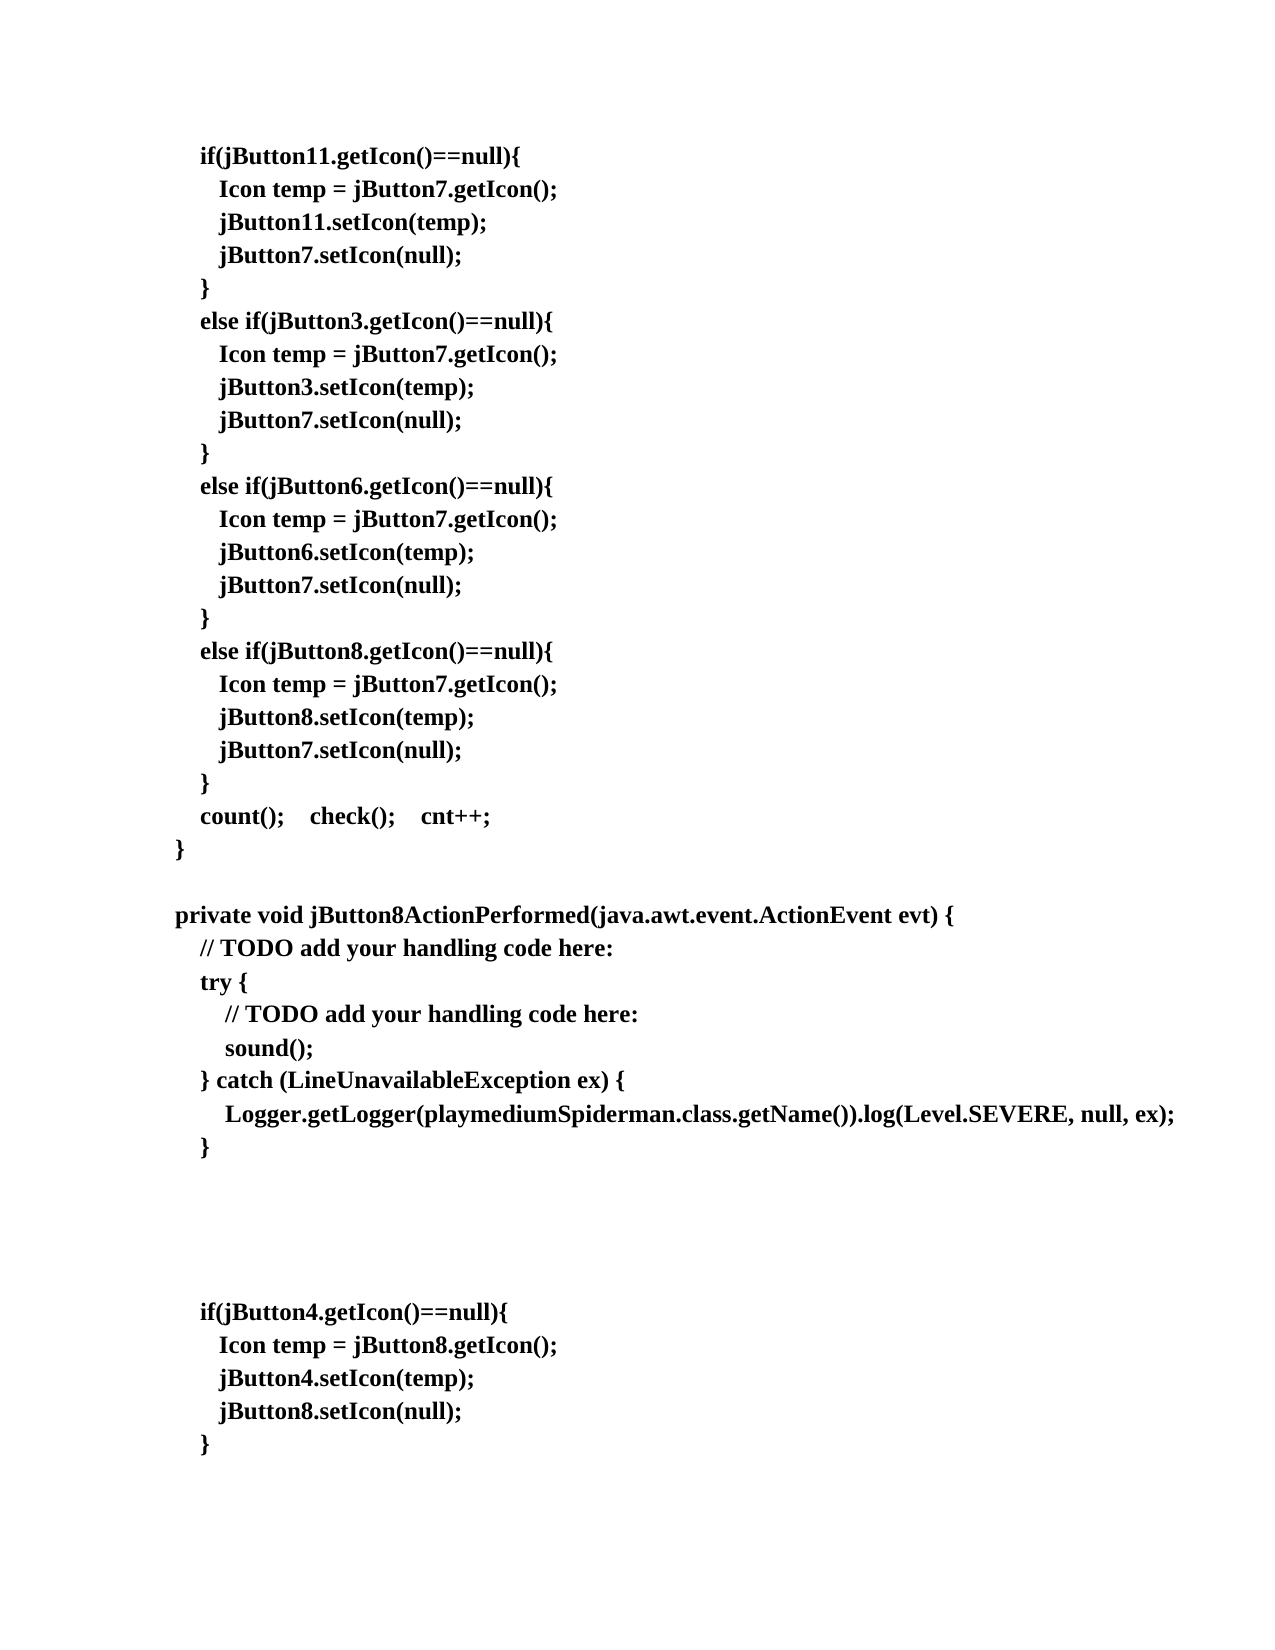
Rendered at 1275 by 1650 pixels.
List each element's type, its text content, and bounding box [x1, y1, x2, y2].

text } [150, 834, 1200, 863]
text Icon temp = jButton7.getIcon(); [150, 504, 1200, 533]
text else if(jButton3.getIcon()==null){ [150, 306, 1200, 335]
text } [150, 1132, 1200, 1160]
text } catch (LineUnavailableException ex) { [150, 1066, 1200, 1094]
text jButton7.setIcon(null); [150, 405, 1200, 434]
text jButton7.setIcon(null); [150, 735, 1200, 764]
text jButton3.setIcon(temp); [150, 372, 1200, 401]
text Icon temp = jButton8.getIcon(); [150, 1330, 1200, 1358]
text jButton8.setIcon(temp); [150, 702, 1200, 731]
text jButton7.setIcon(null); [150, 570, 1200, 599]
text Icon temp = jButton7.getIcon(); [150, 339, 1200, 368]
text private void jButton8ActionPerformed(java.awt.event.ActionEvent evt) { [150, 901, 1200, 929]
text else if(jButton8.getIcon()==null){ [150, 636, 1200, 665]
text // TODO add your handling code here: [150, 933, 1200, 962]
text sound(); [150, 1033, 1200, 1061]
text Logger.getLogger(playmediumSpiderman.class.getName()).log(Level.SEVERE, null, ex); [150, 1099, 1200, 1127]
text } [150, 768, 1200, 797]
text } [150, 438, 1200, 467]
text } [150, 1429, 1200, 1458]
text count(); check(); cnt++; [150, 801, 1200, 830]
text jButton8.setIcon(null); [150, 1396, 1200, 1424]
text jButton6.setIcon(temp); [150, 537, 1200, 566]
text jButton11.setIcon(temp); [150, 207, 1200, 236]
text Icon temp = jButton7.getIcon(); [150, 174, 1200, 203]
text if(jButton11.getIcon()==null){ [150, 141, 1200, 170]
text Icon temp = jButton7.getIcon(); [150, 669, 1200, 698]
text jButton7.setIcon(null); [150, 240, 1200, 269]
text else if(jButton6.getIcon()==null){ [150, 471, 1200, 500]
text if(jButton4.getIcon()==null){ [150, 1297, 1200, 1326]
text } [150, 603, 1200, 632]
text try { [150, 967, 1200, 995]
text jButton4.setIcon(temp); [150, 1363, 1200, 1392]
text // TODO add your handling code here: [150, 999, 1200, 1028]
text } [150, 273, 1200, 302]
